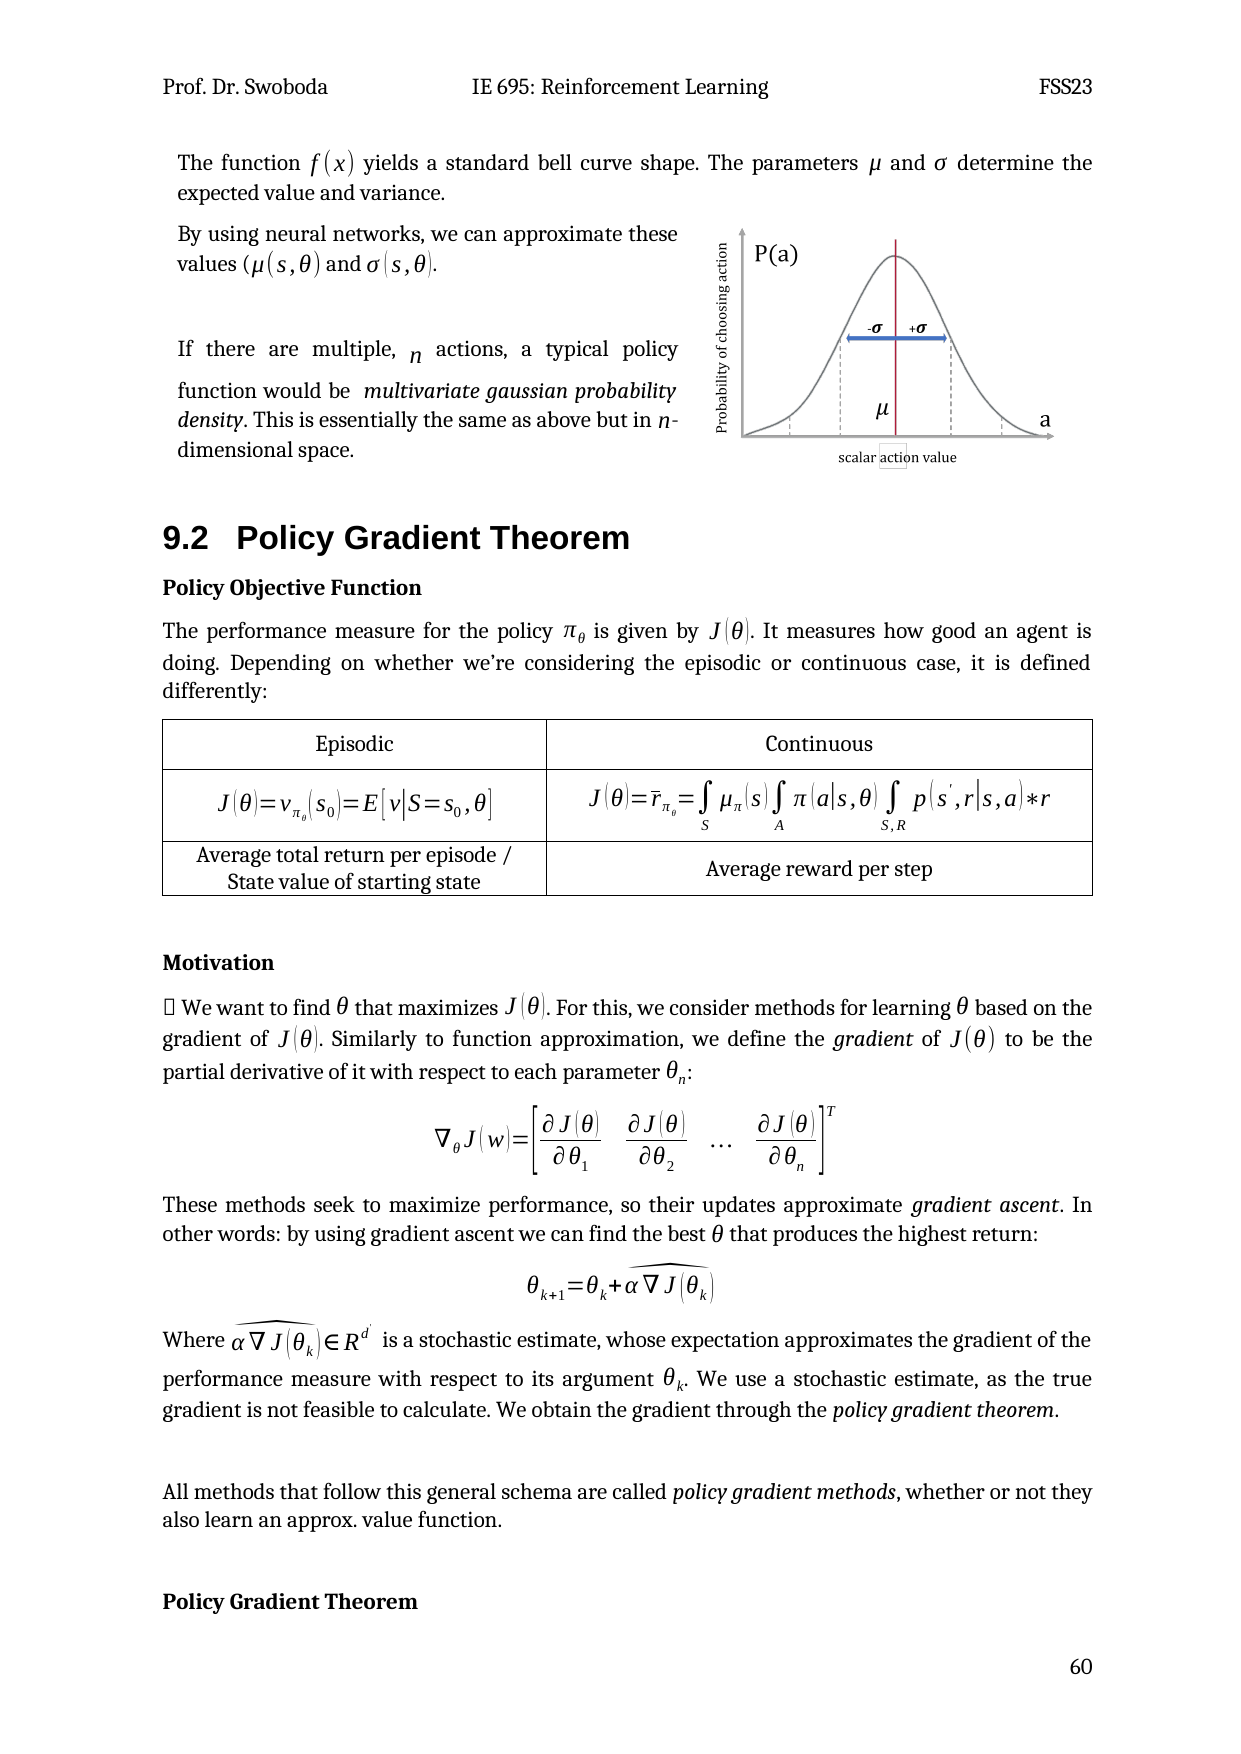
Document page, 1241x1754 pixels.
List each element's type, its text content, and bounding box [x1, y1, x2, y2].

text If there are multiple, actions, a typical policy function would be multivariate gaussian probability density. This is essentially the same as above but in -dimensional space. [177, 335, 697, 463]
text The function yields a standard bell curve shape. The parameters and determine the expected value and variance. [177, 148, 1093, 206]
table_cell [547, 770, 1092, 841]
table_cell Average reward per step [547, 842, 1092, 895]
text We want to find that maximizes . For this, we consider methods for learning based on the gradient of . Similarly to function approximation, we define the gradient of to be the partial derivative of it with respect to each parameter : [162, 990, 1093, 1088]
text These methods seek to maximize performance, so their updates approximate gradient ascent. In other words: by using gradient ascent we can find the best that produces the highest return: [162, 1192, 1093, 1248]
text By using neural networks, we can approximate these values ( and . [177, 221, 697, 280]
text Motivation [162, 949, 1093, 976]
text The performance measure for the policy is given by . It measures how good an agent is doing. Depending on whether we’re considering the episodic or continuous case, it is defined differently: [162, 616, 1093, 704]
table_header Episodic [163, 720, 546, 769]
table_cell [163, 770, 546, 841]
picture [697, 221, 1093, 475]
text Policy Objective Function [162, 575, 1093, 601]
text Where is a stochastic estimate, whose expectation approximates the gradient of the performance measure with respect to its argument . We use a stochastic estimate, as the true gradient is not feasible to calculate. We obtain the gradient through the policy gradient theorem. [162, 1319, 1093, 1423]
text All methods that follow this general schema are called policy gradient methods, whether or not they also learn an approx. value function. [162, 1479, 1093, 1533]
subtitle Policy Gradient Theorem [162, 518, 1093, 557]
table_cell Average total return per episode / State value of starting state [163, 842, 546, 895]
text Policy Gradient Theorem [162, 1589, 1093, 1615]
table_header Continuous [547, 720, 1092, 769]
